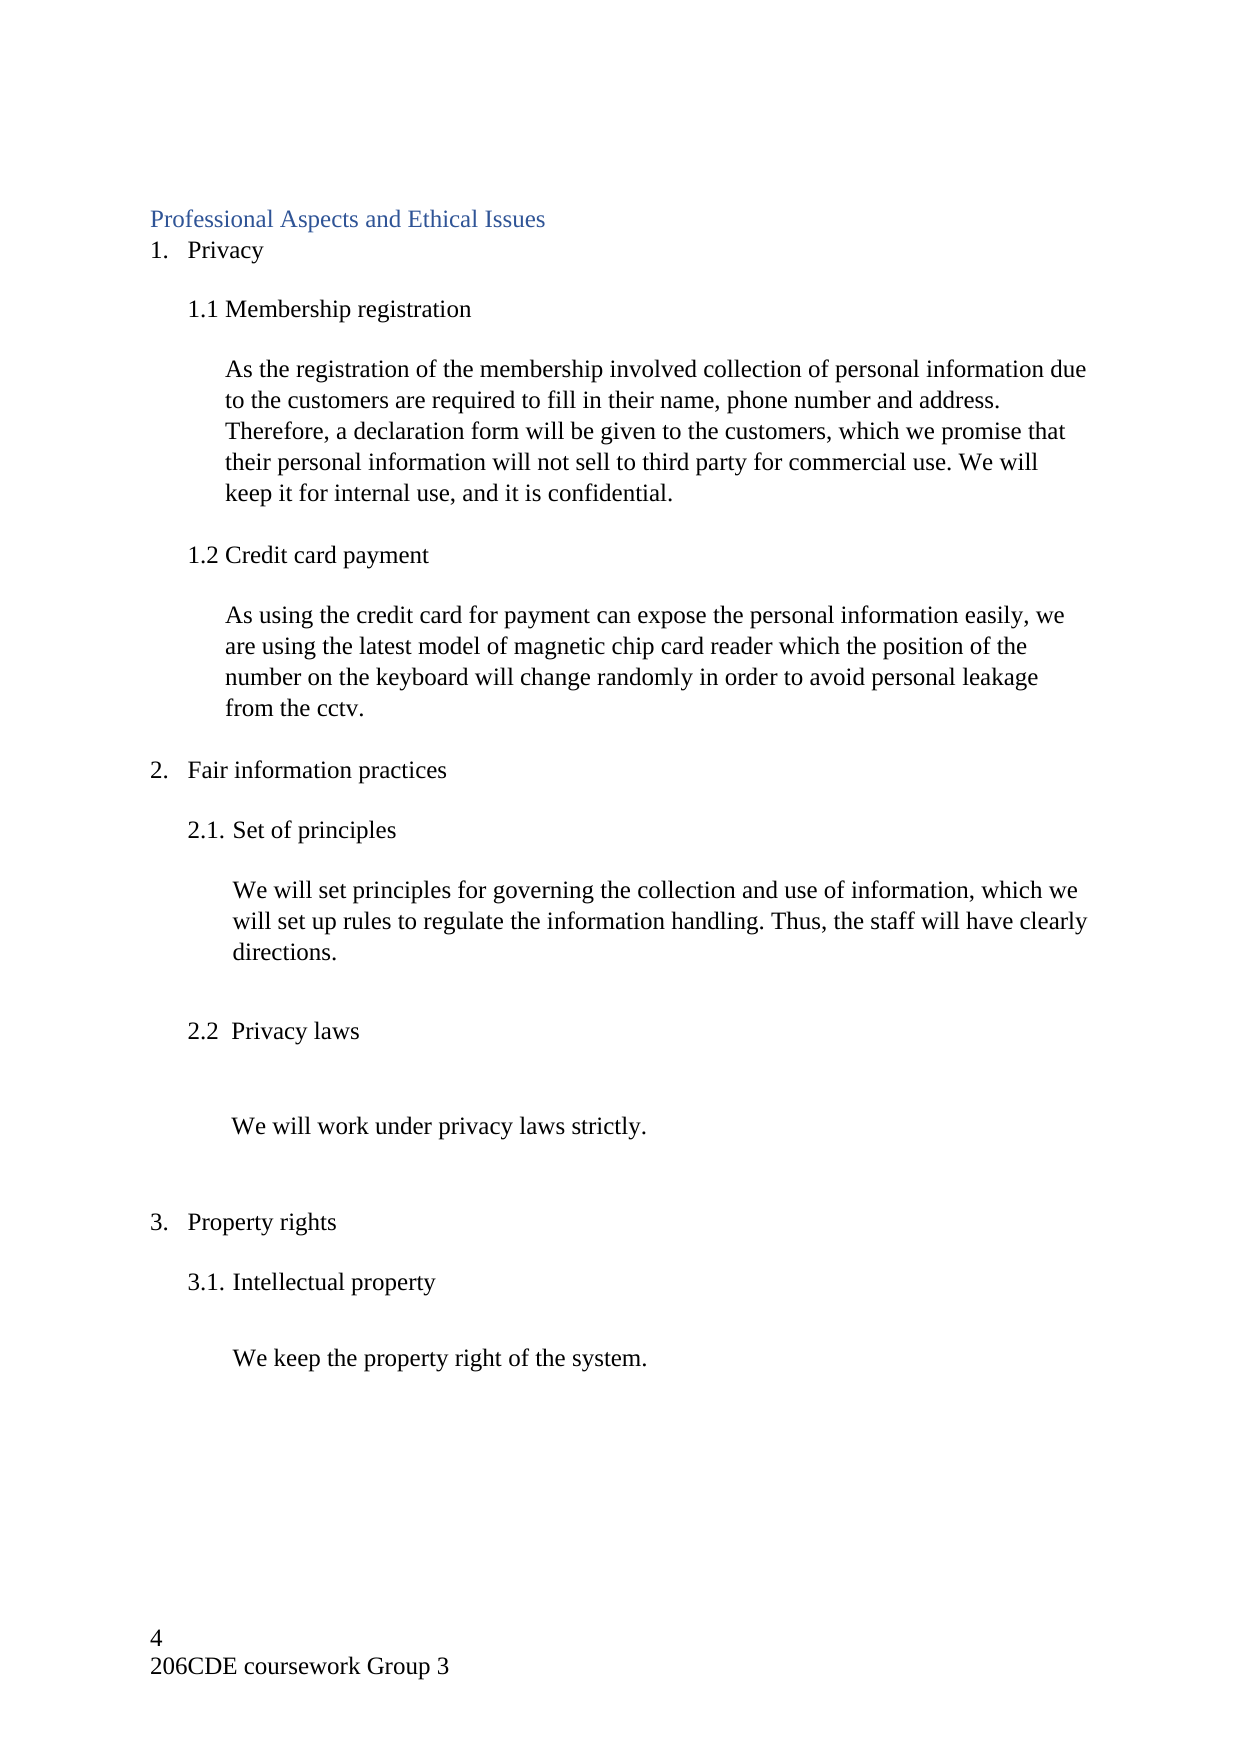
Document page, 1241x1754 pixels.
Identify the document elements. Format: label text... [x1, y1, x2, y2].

text We keep the property right of the system. [232, 1343, 1090, 1372]
list Intellectual property [187, 1267, 1090, 1295]
text 2.2 Privacy laws [150, 1016, 1090, 1045]
list Membership registration [187, 294, 1090, 323]
list Privacy [150, 235, 1090, 263]
text We will work under privacy laws strictly. [150, 1111, 1090, 1140]
list As using the credit card for payment can expose the personal information easily, we are using the latest model of magnetic chip card reader which the position of the number on the keyboard will change randomly in order to avoid personal leakage from the cctv. [225, 600, 1090, 722]
list We will set principles for governing the collection and use of information, which we will set up rules to regulate the information handling. Thus, the staff will have clearly directions. [232, 875, 1090, 966]
list Credit card payment [187, 541, 1090, 569]
list Fair information practices [150, 756, 1090, 784]
list Set of principles [187, 815, 1090, 844]
list Property rights [150, 1207, 1090, 1236]
list As the registration of the membership involved collection of personal information due to the customers are required to fill in their name, phone number and address. Therefore, a declaration form will be given to the customers, which we promise that their personal information will not sell to third party for commercial use. We will keep it for internal use, and it is confidential. [225, 354, 1090, 507]
subtitle Professional Aspects and Ethical Issues [150, 204, 1090, 232]
